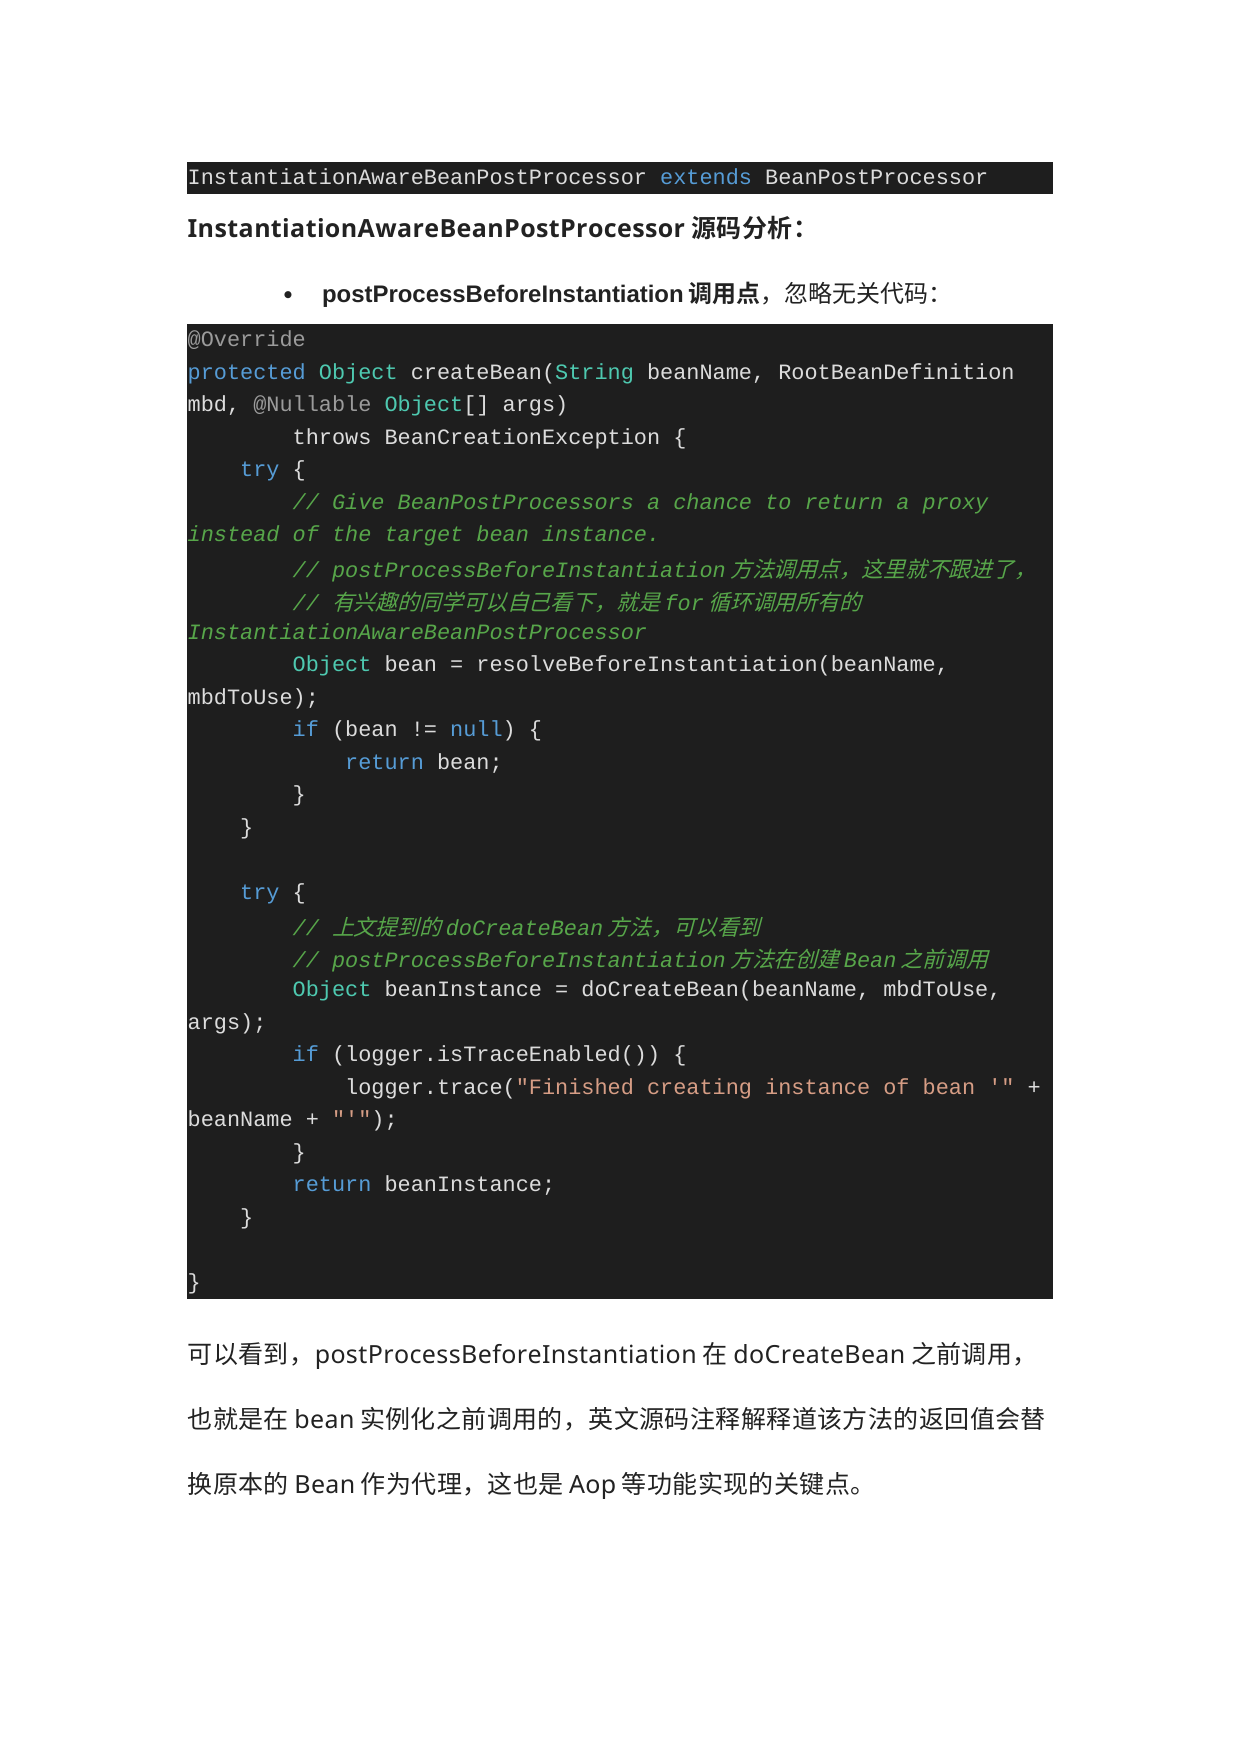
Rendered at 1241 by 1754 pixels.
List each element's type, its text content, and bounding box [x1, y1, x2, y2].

text throws BeanCreationException { [187, 422, 1053, 454]
text // postProcessBeforeInstantiation方法调用点，这里就不跟进了， [187, 552, 1053, 584]
text try { [187, 454, 1053, 487]
text } [187, 812, 1053, 844]
text } [187, 1267, 1053, 1299]
text if (logger.isTraceEnabled()) { [187, 1039, 1053, 1072]
text // 有兴趣的同学可以自己看下，就是for循环调用所有的InstantiationAwareBeanPostProcessor [187, 584, 1053, 649]
text InstantiationAwareBeanPostProcessor源码分析： [187, 194, 1053, 259]
text Object beanInstance = doCreateBean(beanName, mbdToUse, args); [187, 974, 1053, 1039]
text 可以看到，postProcessBeforeInstantiation在doCreateBean之前调用，也就是在bean实例化之前调用的，英文源码注释解释道该方法的返回值会替换原本的Bean作为代理，这也是Aop等功能实现的关键点。 [187, 1320, 1053, 1515]
text } [187, 1137, 1053, 1169]
text } [187, 1202, 1053, 1234]
text try { [187, 877, 1053, 909]
text @Override [187, 324, 1053, 357]
text logger.trace("Finished creating instance of bean '" + beanName + "'"); [187, 1072, 1053, 1137]
text return bean; [187, 747, 1053, 779]
text if (bean != null) { [187, 714, 1053, 747]
text // postProcessBeforeInstantiation方法在创建Bean之前调用 [187, 942, 1053, 974]
text protected Object createBean(String beanName, RootBeanDefinition mbd, @Nullable Object[] args) [187, 357, 1053, 422]
text Object bean = resolveBeforeInstantiation(beanName, mbdToUse); [187, 649, 1053, 714]
list postProcessBeforeInstantiation调用点，忽略无关代码： [284, 259, 1053, 324]
text InstantiationAwareBeanPostProcessor extends BeanPostProcessor [187, 162, 1053, 194]
text } [187, 779, 1053, 812]
text // Give BeanPostProcessors a chance to return a proxy instead of the target bean instance. [187, 487, 1053, 552]
text // 上文提到的doCreateBean方法，可以看到 [187, 909, 1053, 942]
text return beanInstance; [187, 1169, 1053, 1202]
